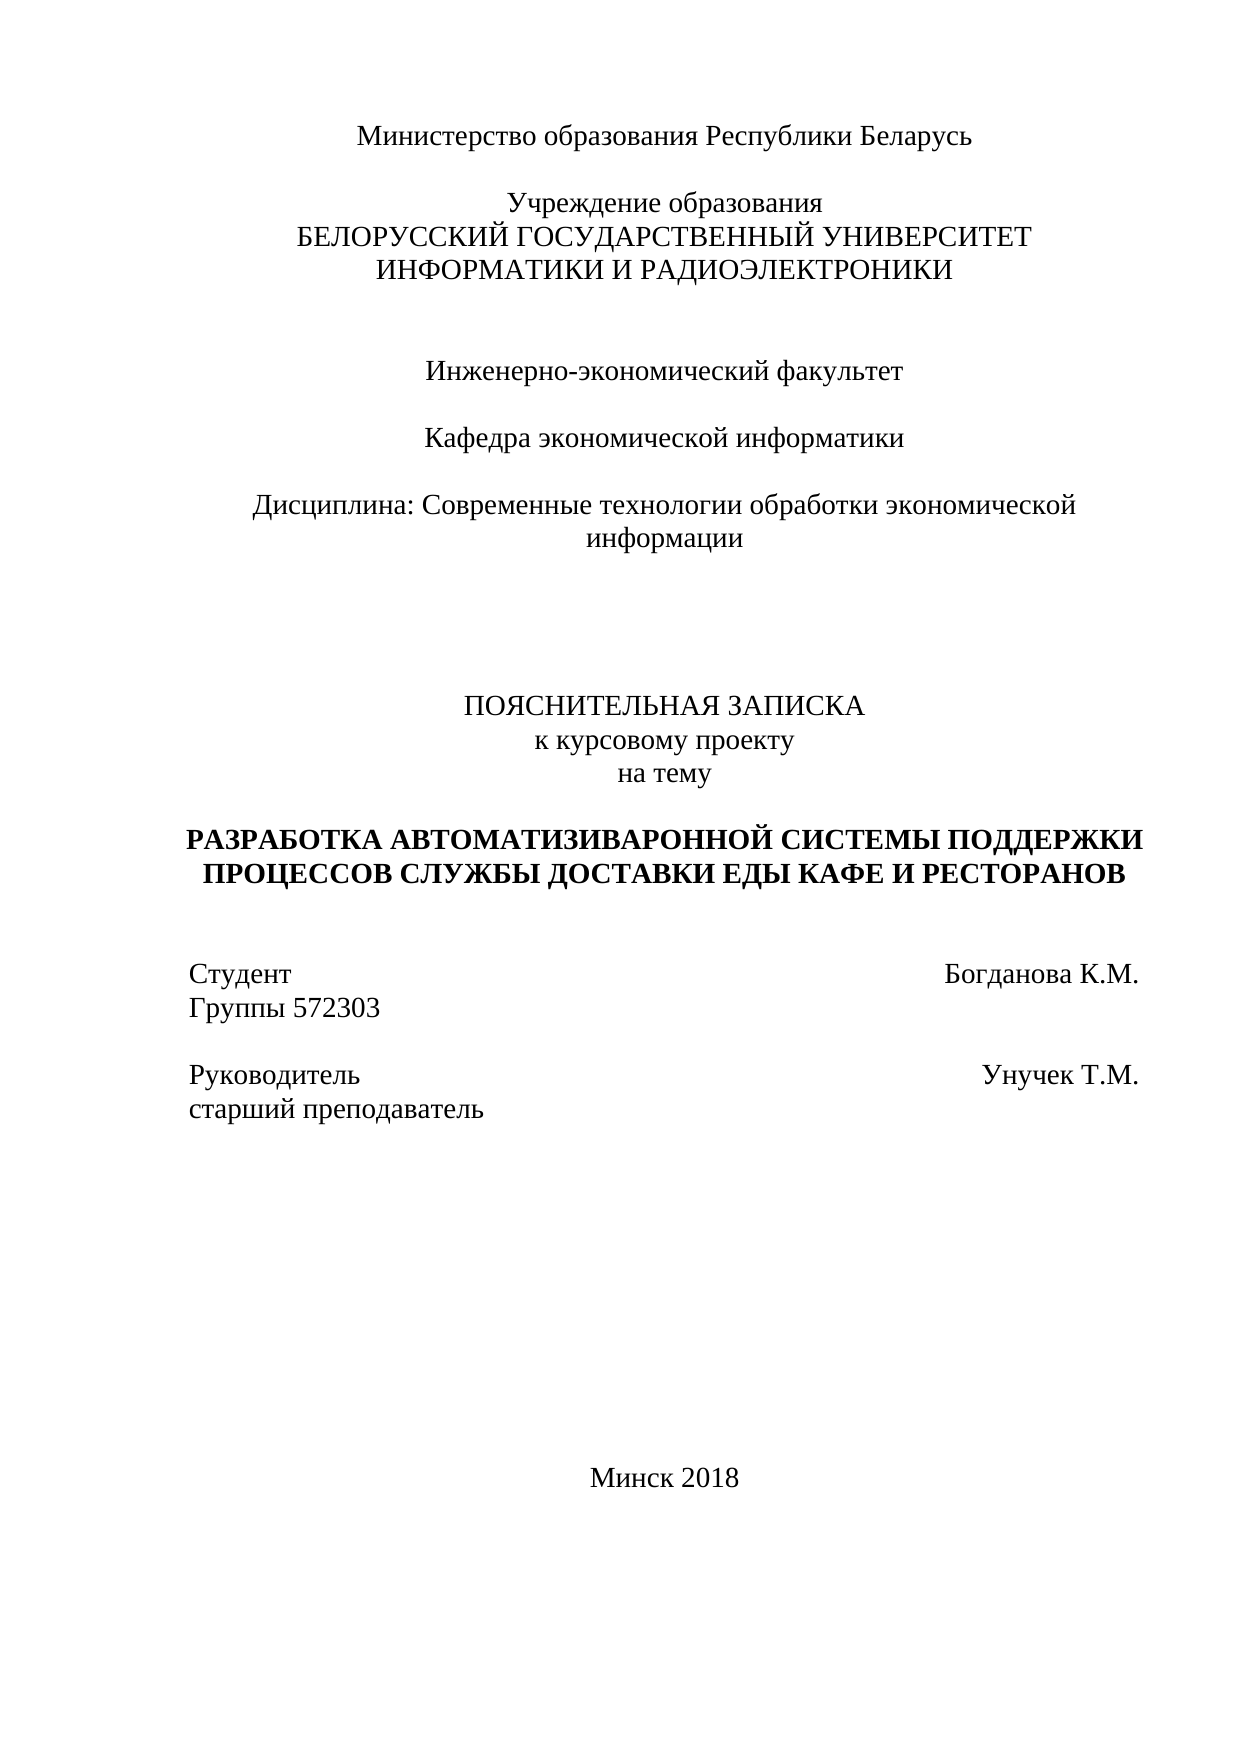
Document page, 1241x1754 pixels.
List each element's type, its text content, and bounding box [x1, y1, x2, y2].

text информатики и радиоэлектроники [177, 252, 1152, 286]
text на тему [177, 755, 1152, 789]
table_header Студент Группы 572303 [177, 957, 664, 1024]
text БелорусскиЙ государственный университет [177, 219, 1152, 252]
text РАЗРАБОТКА АВТОМАТИЗИВАРОННОЙ СИСТЕМЫ ПОДДЕРЖКИ ПРОЦЕССОВ СЛУЖБЫ ДОСТАВКИ ЕДЫ КАФЕ И РЕСТОРАНОВ [177, 822, 1152, 889]
text Инженерно-экономический факультет [177, 353, 1152, 386]
text Пояснительная записка [177, 688, 1152, 722]
text Дисциплина: Современные технологии обработки экономической информации [177, 487, 1152, 554]
text Министерство образования Республики Беларусь [177, 118, 1152, 152]
table_cell Руководитель старший преподаватель [177, 1024, 664, 1124]
text Кафедра экономической информатики [177, 420, 1152, 453]
table_header Богданова К.М. [664, 957, 1151, 1024]
text Минск 2018 [177, 1460, 1152, 1493]
text к курсовому проекту [177, 722, 1152, 755]
table_cell Унучек Т.М. [664, 1024, 1151, 1124]
text Учреждение образования [177, 185, 1152, 219]
